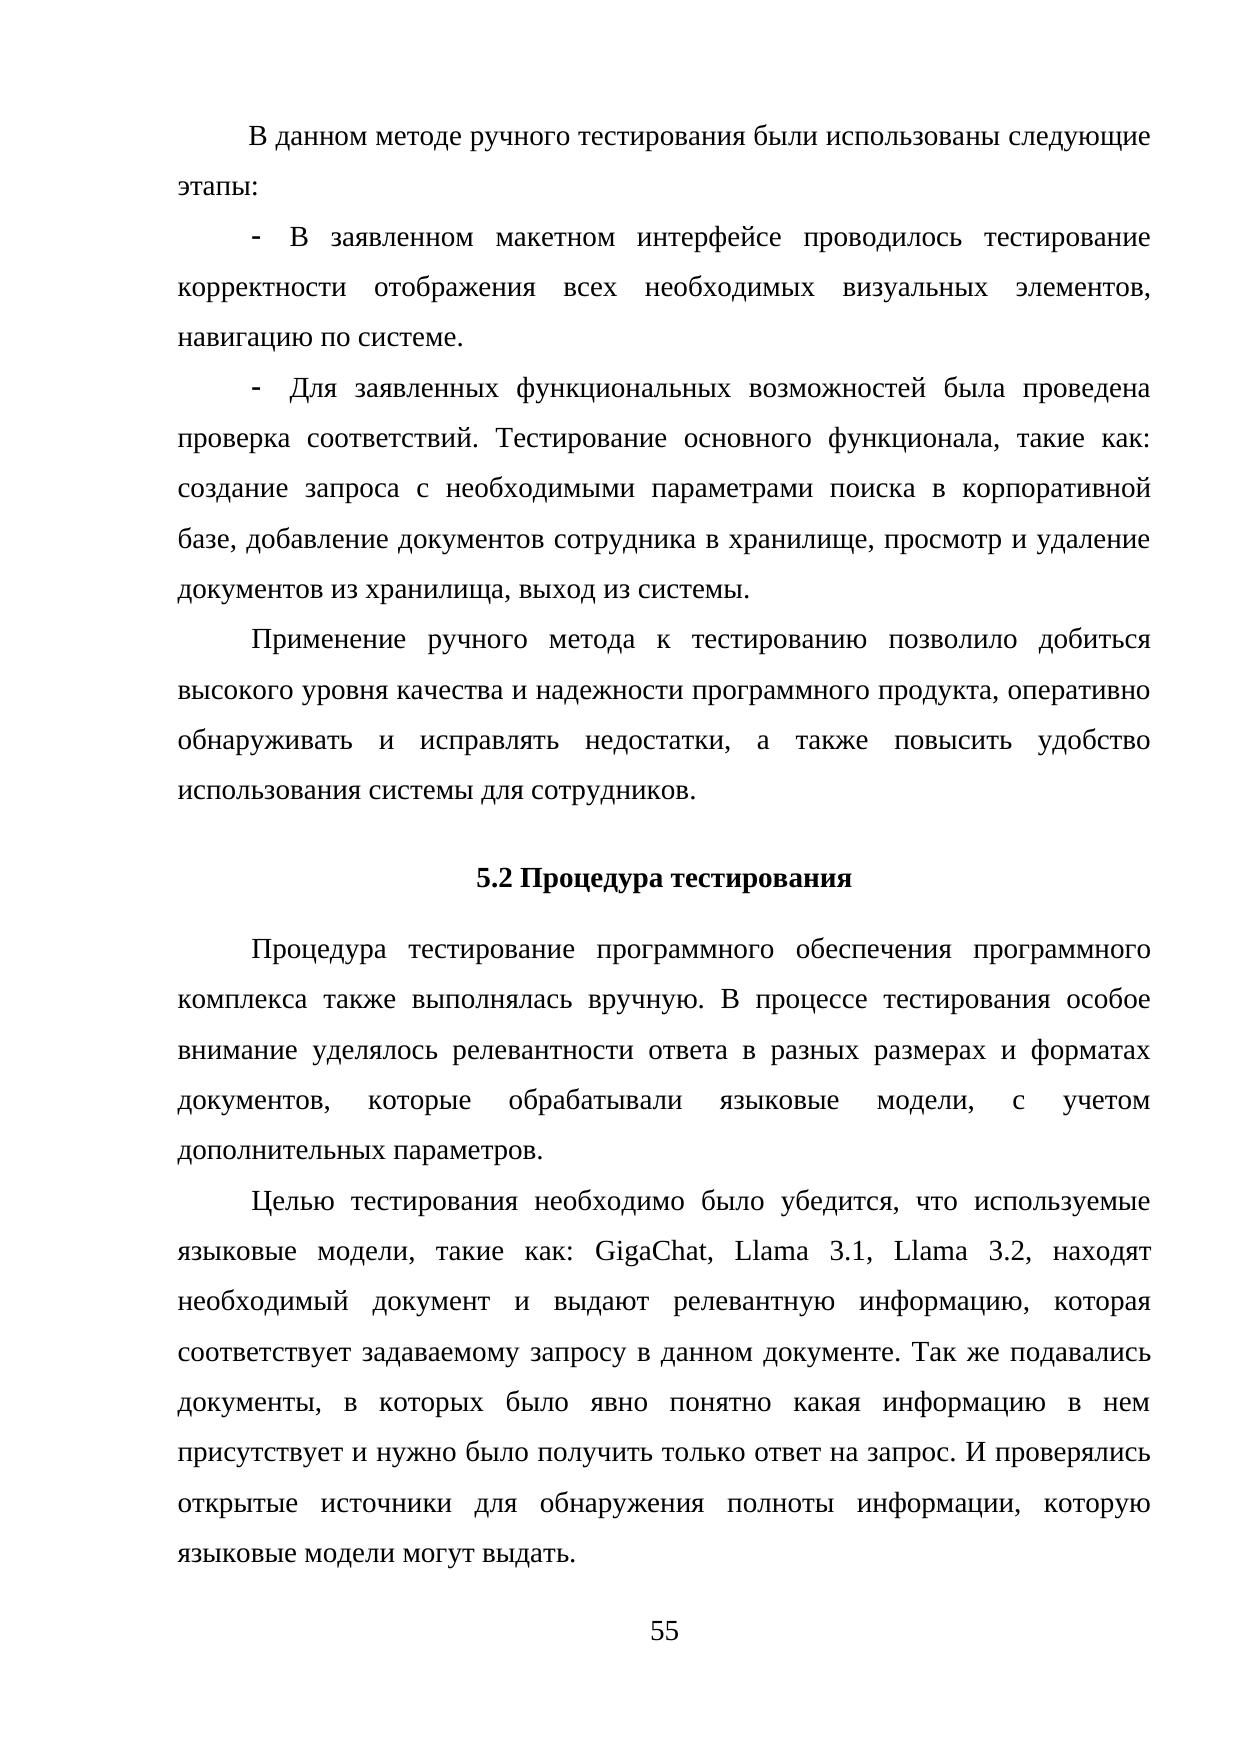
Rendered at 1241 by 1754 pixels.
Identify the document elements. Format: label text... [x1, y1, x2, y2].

text Целью тестирования необходимо было убедится, что используемые языковые модели, такие как: GigaChat, Llama 3.1, Llama 3.2, находят необходимый документ и выдают релевантную информацию, которая соответствует задаваемому запросу в данном документе. Так же подавались документы, в которых было явно понятно какая информацию в нем присутствует и нужно было получить только ответ на запрос. И проверялись открытые источники для обнаружения полноты информации, которую языковые модели могут выдать. [177, 1183, 1152, 1568]
list В заявленном макетном интерфейсе проводилось тестирование корректности отображения всех необходимых визуальных элементов, навигацию по системе. [177, 219, 1152, 353]
text В данном методе ручного тестирования были использованы следующие этапы: [177, 118, 1152, 202]
list Для заявленных функциональных возможностей была проведена проверка соответствий. Тестирование основного функционала, такие как: создание запроса с необходимыми параметрами поиска в корпоративной базе, добавление документов сотрудника в хранилище, просмотр и удаление документов из хранилища, выход из системы. [177, 370, 1152, 605]
subtitle 5.2 Процедура тестирования [177, 860, 1152, 894]
text Процедура тестирование программного обеспечения программного комплекса также выполнялась вручную. В процессе тестирования особое внимание уделялось релевантности ответа в разных размерах и форматах документов, которые обрабатывали языковые модели, с учетом дополнительных параметров. [177, 931, 1152, 1166]
text Применение ручного метода к тестированию позволило добиться высокого уровня качества и надежности программного продукта, оперативно обнаруживать и исправлять недостатки, а также повысить удобство использования системы для сотрудников. [177, 621, 1152, 806]
